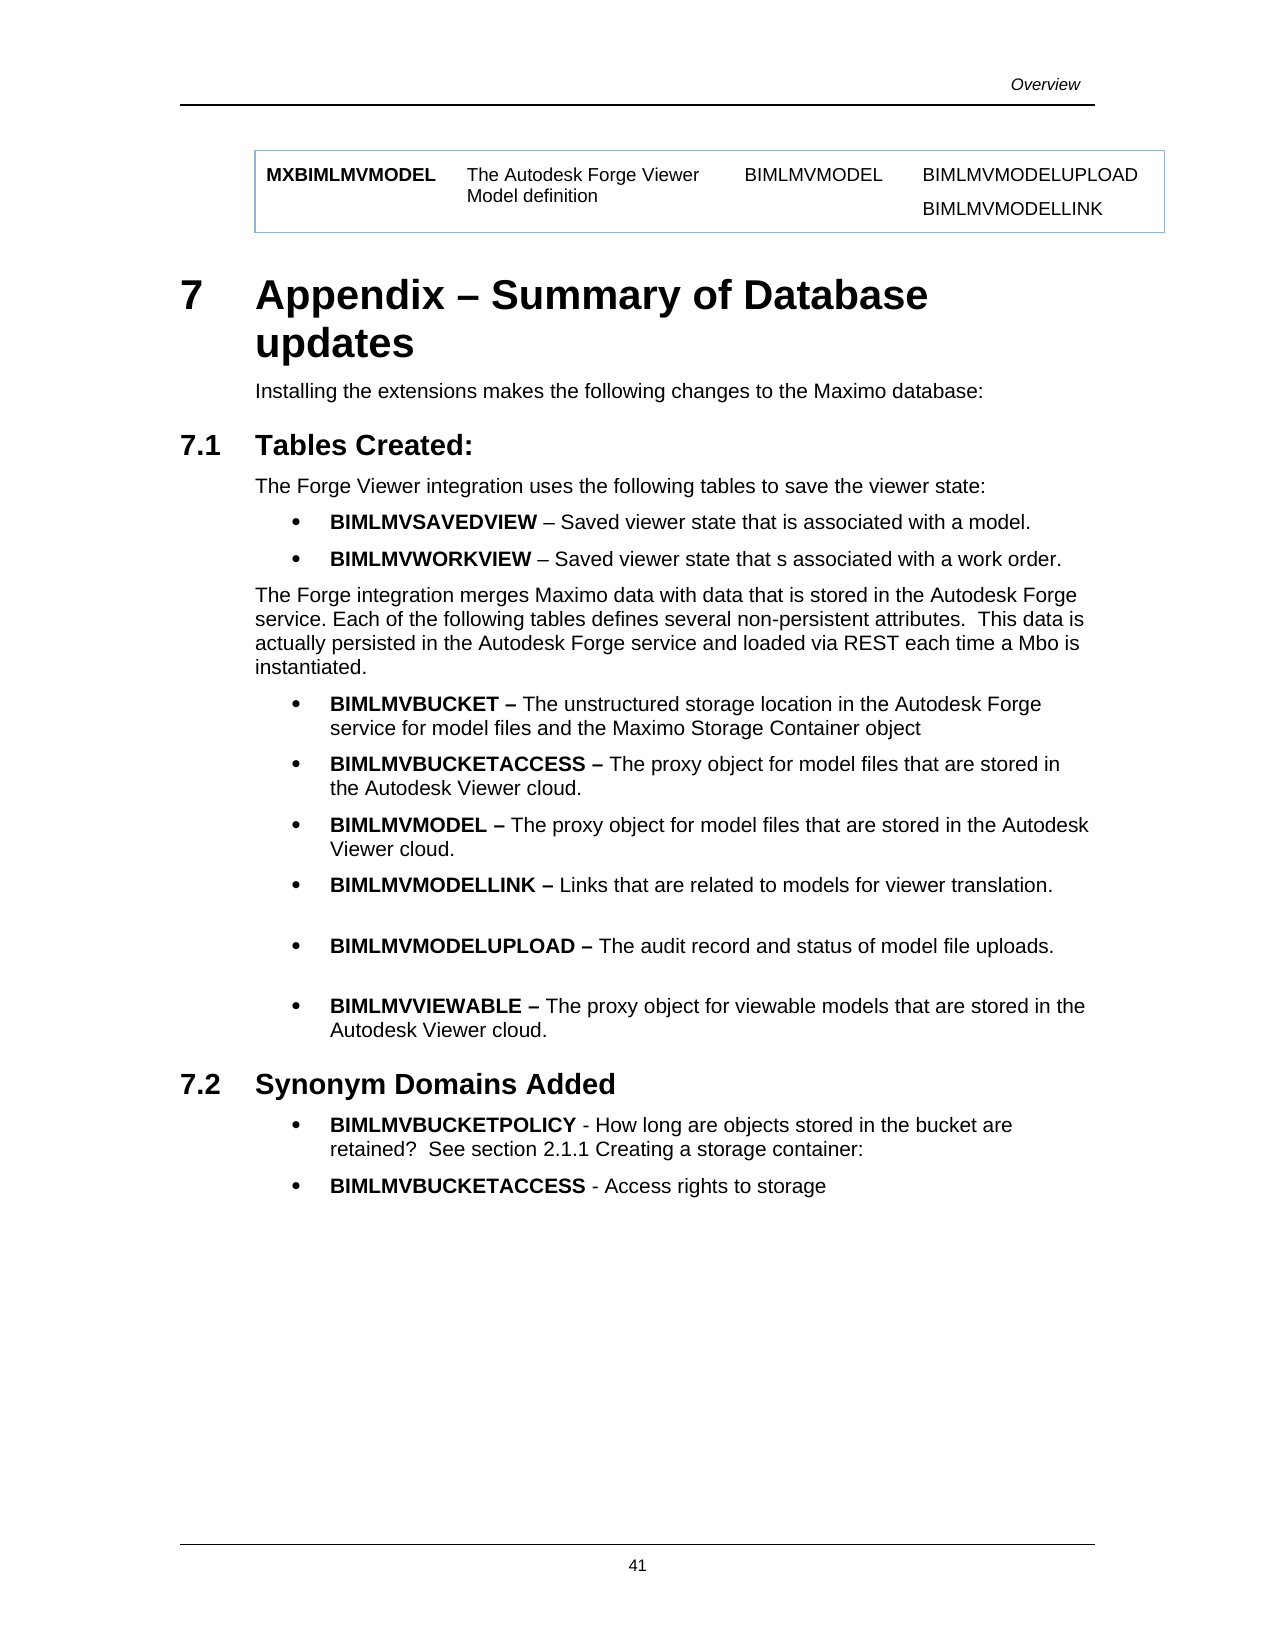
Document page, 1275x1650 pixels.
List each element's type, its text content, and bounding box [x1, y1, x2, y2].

list BIMLMVSAVEDVIEW – Saved viewer state that is associated with a model. [292, 510, 1095, 534]
list BIMLMVBUCKET – The unstructured storage location in the Autodesk Forge service for model files and the Maximo Storage Container object [292, 691, 1095, 739]
list BIMLMVBUCKETACCESS – The proxy object for model files that are stored in the Autodesk Viewer cloud. [292, 752, 1095, 800]
table_cell MXBIMLMVMODEL [256, 151, 455, 232]
subtitle Synonym Domains Added [180, 1067, 1095, 1101]
text The Forge Viewer integration uses the following tables to save the viewer state: [255, 473, 1095, 497]
list BIMLMVWORKVIEW – Saved viewer state that s associated with a work order. [292, 547, 1095, 571]
table_cell BIMLMVMODEL [733, 151, 911, 232]
subtitle Tables Created: [180, 427, 1095, 461]
text Installing the extensions makes the following changes to the Maximo database: [255, 378, 1095, 402]
list BIMLMVMODEL – The proxy object for model files that are stored in the Autodesk Viewer cloud. [292, 812, 1095, 861]
table_cell The Autodesk Forge Viewer Model definition [455, 151, 733, 232]
list BIMLMVMODELUPLOAD – The audit record and status of model file uploads. [292, 933, 1095, 982]
text The Forge integration merges Maximo data with data that is stored in the Autodesk Forge service. Each of the following tables defines several non-persistent attributes. This data is actually persisted in the Autodesk Forge service and loaded via REST each time a Mbo is instantiated. [255, 583, 1095, 679]
table_cell BIMLMVMODELUPLOAD BIMLMVMODELLINK [911, 151, 1164, 232]
list BIMLMVMODELLINK – Links that are related to models for viewer translation. [292, 873, 1095, 921]
list BIMLMVBUCKETPOLICY - How long are objects stored in the bucket are retained? See section 2.1.1 Creating a storage container: [292, 1113, 1095, 1161]
list BIMLMVVIEWABLE – The proxy object for viewable models that are stored in the Autodesk Viewer cloud. [292, 994, 1095, 1042]
subtitle Appendix – Summary of Database updates [180, 270, 1095, 366]
list BIMLMVBUCKETACCESS - Access rights to storage [292, 1174, 1095, 1198]
